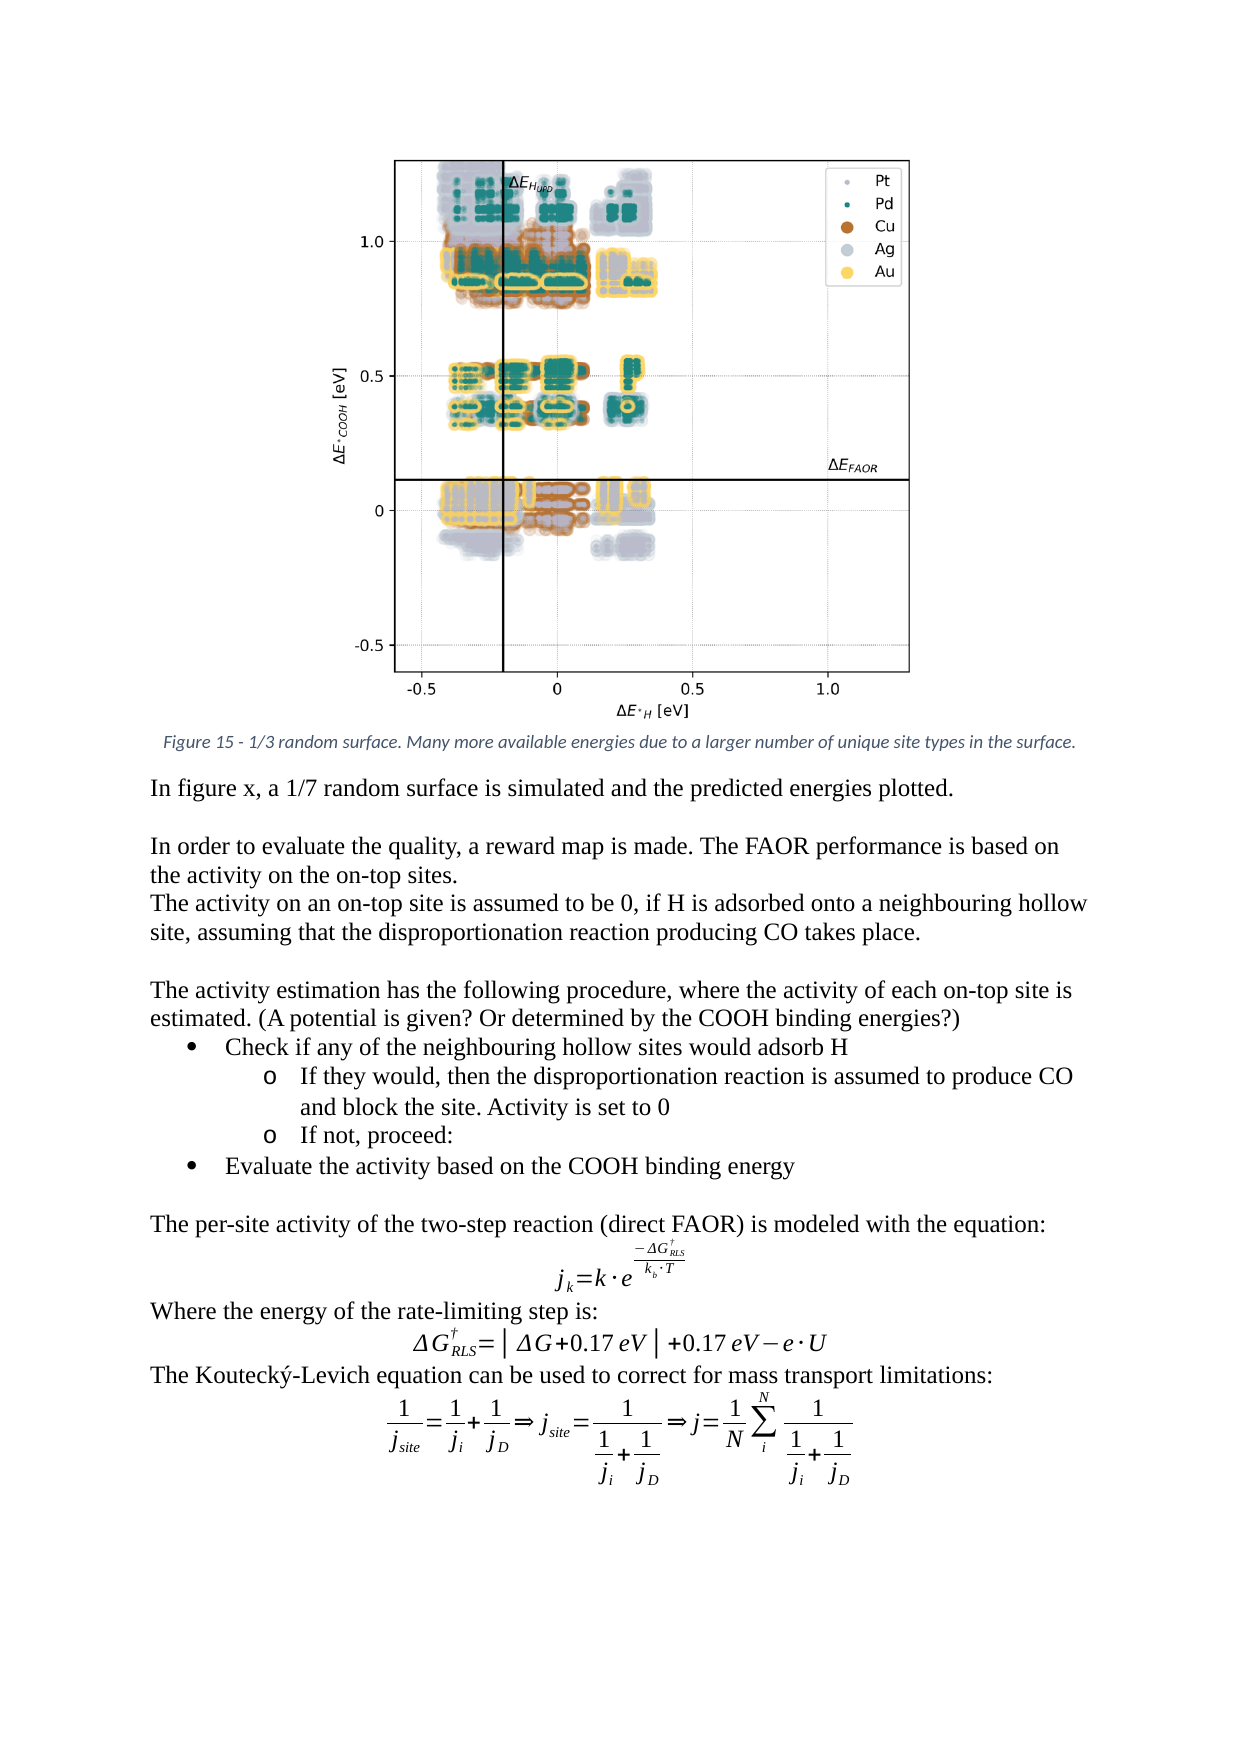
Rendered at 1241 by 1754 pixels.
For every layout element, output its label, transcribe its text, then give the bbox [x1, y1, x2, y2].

text The per-site activity of the two-step reaction (direct FAOR) is modeled with the equation: [150, 1209, 1090, 1238]
text The activity estimation has the following procedure, where the activity of each on-top site is estimated. (A potential is given? Or determined by the COOH binding energies?) [150, 975, 1090, 1032]
picture [321, 150, 920, 730]
text The Koutecký-Levich equation can be used to correct for mass transport limitations: [150, 1360, 1090, 1388]
list If not, proceed: [262, 1121, 1090, 1151]
text Where the energy of the rate-limiting step is: [150, 1296, 1090, 1325]
text The activity on an on-top site is assumed to be 0, if H is adsorbed onto a neighbouring hollow site, assuming that the disproportionation reaction producing CO takes place. [150, 888, 1090, 946]
text In order to evaluate the quality, a reward map is made. The FAOR performance is based on the activity on the on-top sites. [150, 831, 1090, 888]
text In figure x, a 1/7 random surface is simulated and the predicted energies plotted. [150, 773, 1090, 802]
list Evaluate the activity based on the COOH binding energy [187, 1151, 1090, 1180]
list Check if any of the neighbouring hollow sites would adsorb H [187, 1032, 1090, 1061]
list If they would, then the disproportionation reaction is assumed to produce CO and block the site. Activity is set to 0 [262, 1061, 1090, 1121]
